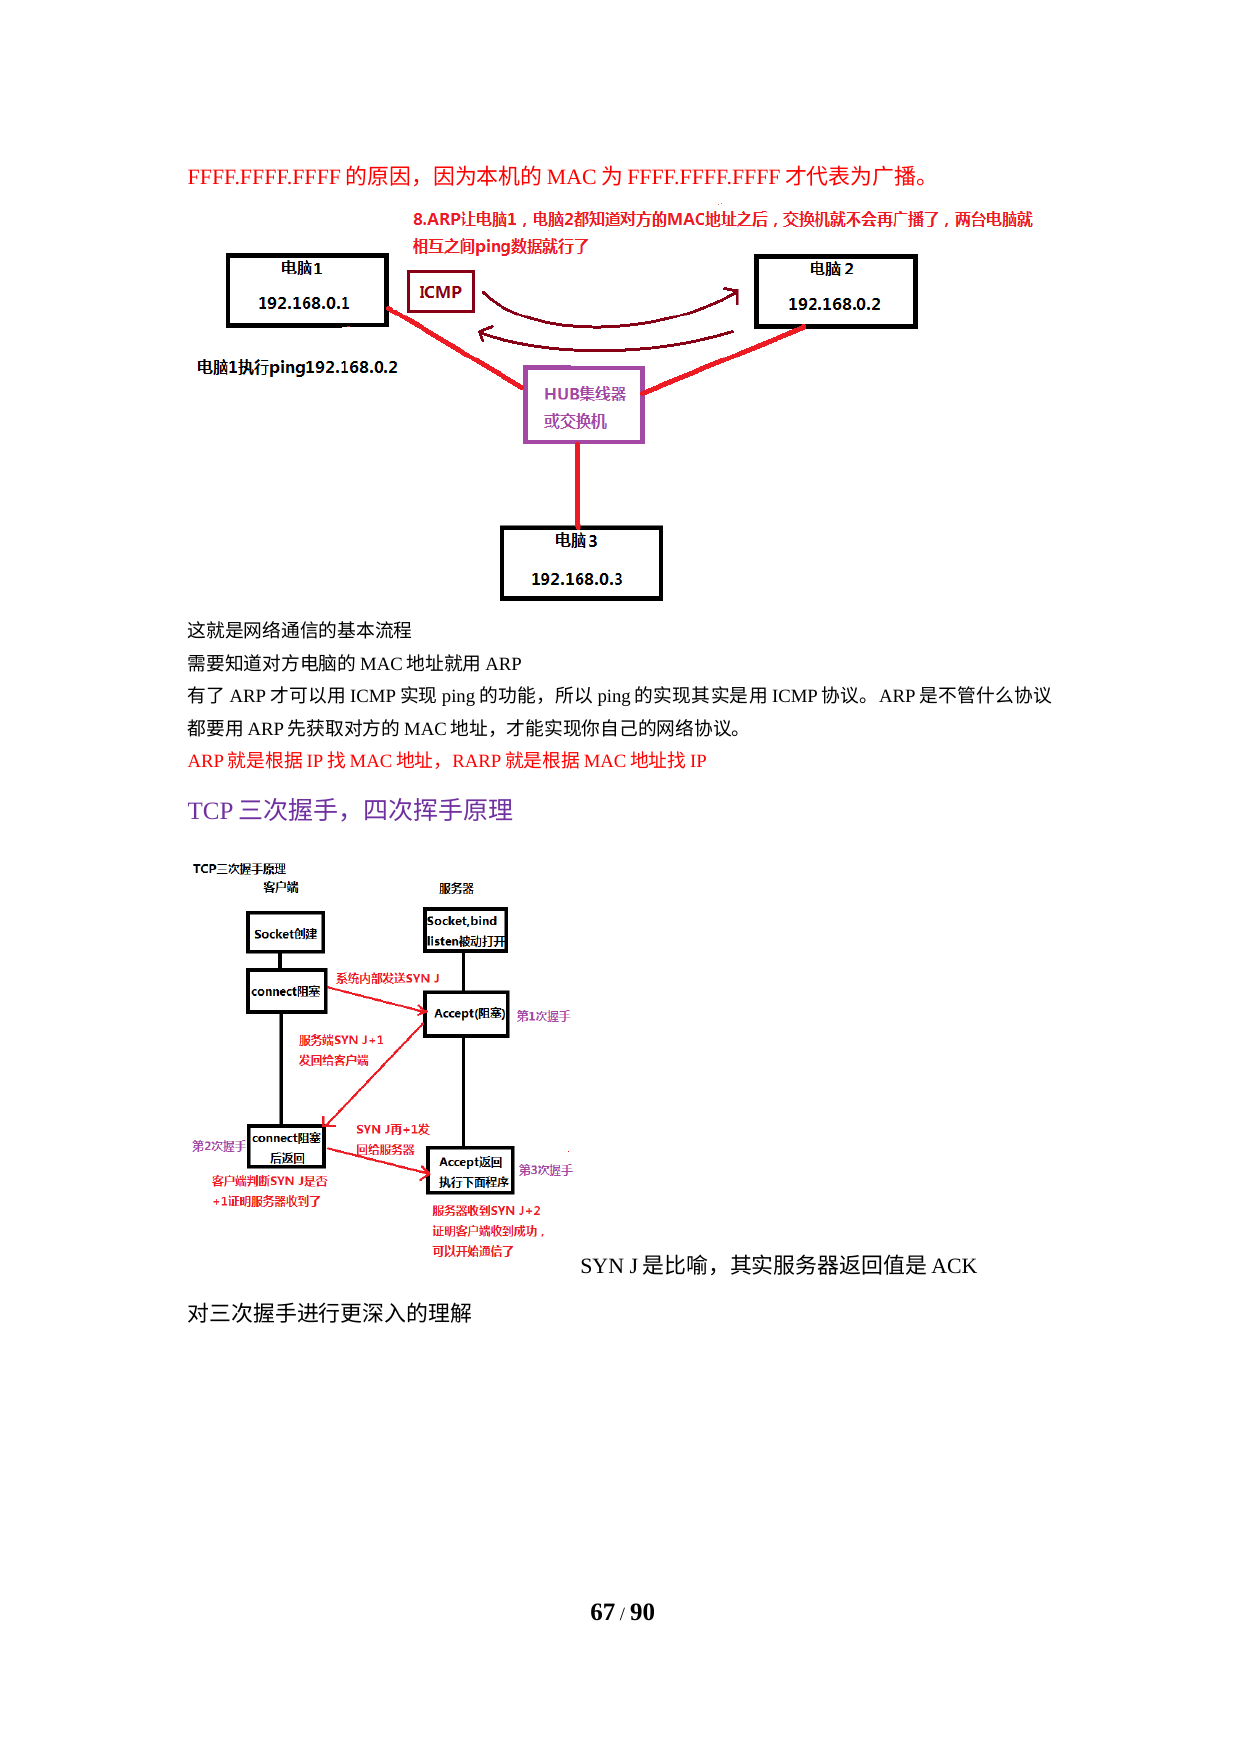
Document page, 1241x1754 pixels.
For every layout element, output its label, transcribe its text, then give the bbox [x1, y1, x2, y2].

picture [187, 857, 581, 1274]
text TCP三次握手，四次挥手原理 [187, 776, 1053, 841]
text 有了ARP才可以用ICMP实现ping的功能，所以ping的实现其实是用ICMP协议。ARP是不管什么协议都要用ARP先获取对方的MAC地址，才能实现你自己的网络协议。 [187, 678, 1053, 743]
text 需要知道对方电脑的MAC地址就用ARP [187, 646, 1053, 678]
text ARP就是根据IP找MAC地址，RARP就是根据MAC地址找IP [187, 743, 1053, 776]
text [187, 158, 1053, 191]
text 这就是网络通信的基本流程 [187, 613, 1053, 646]
picture [187, 191, 1053, 609]
text 对三次握手进行更深入的理解 [187, 1296, 1053, 1328]
